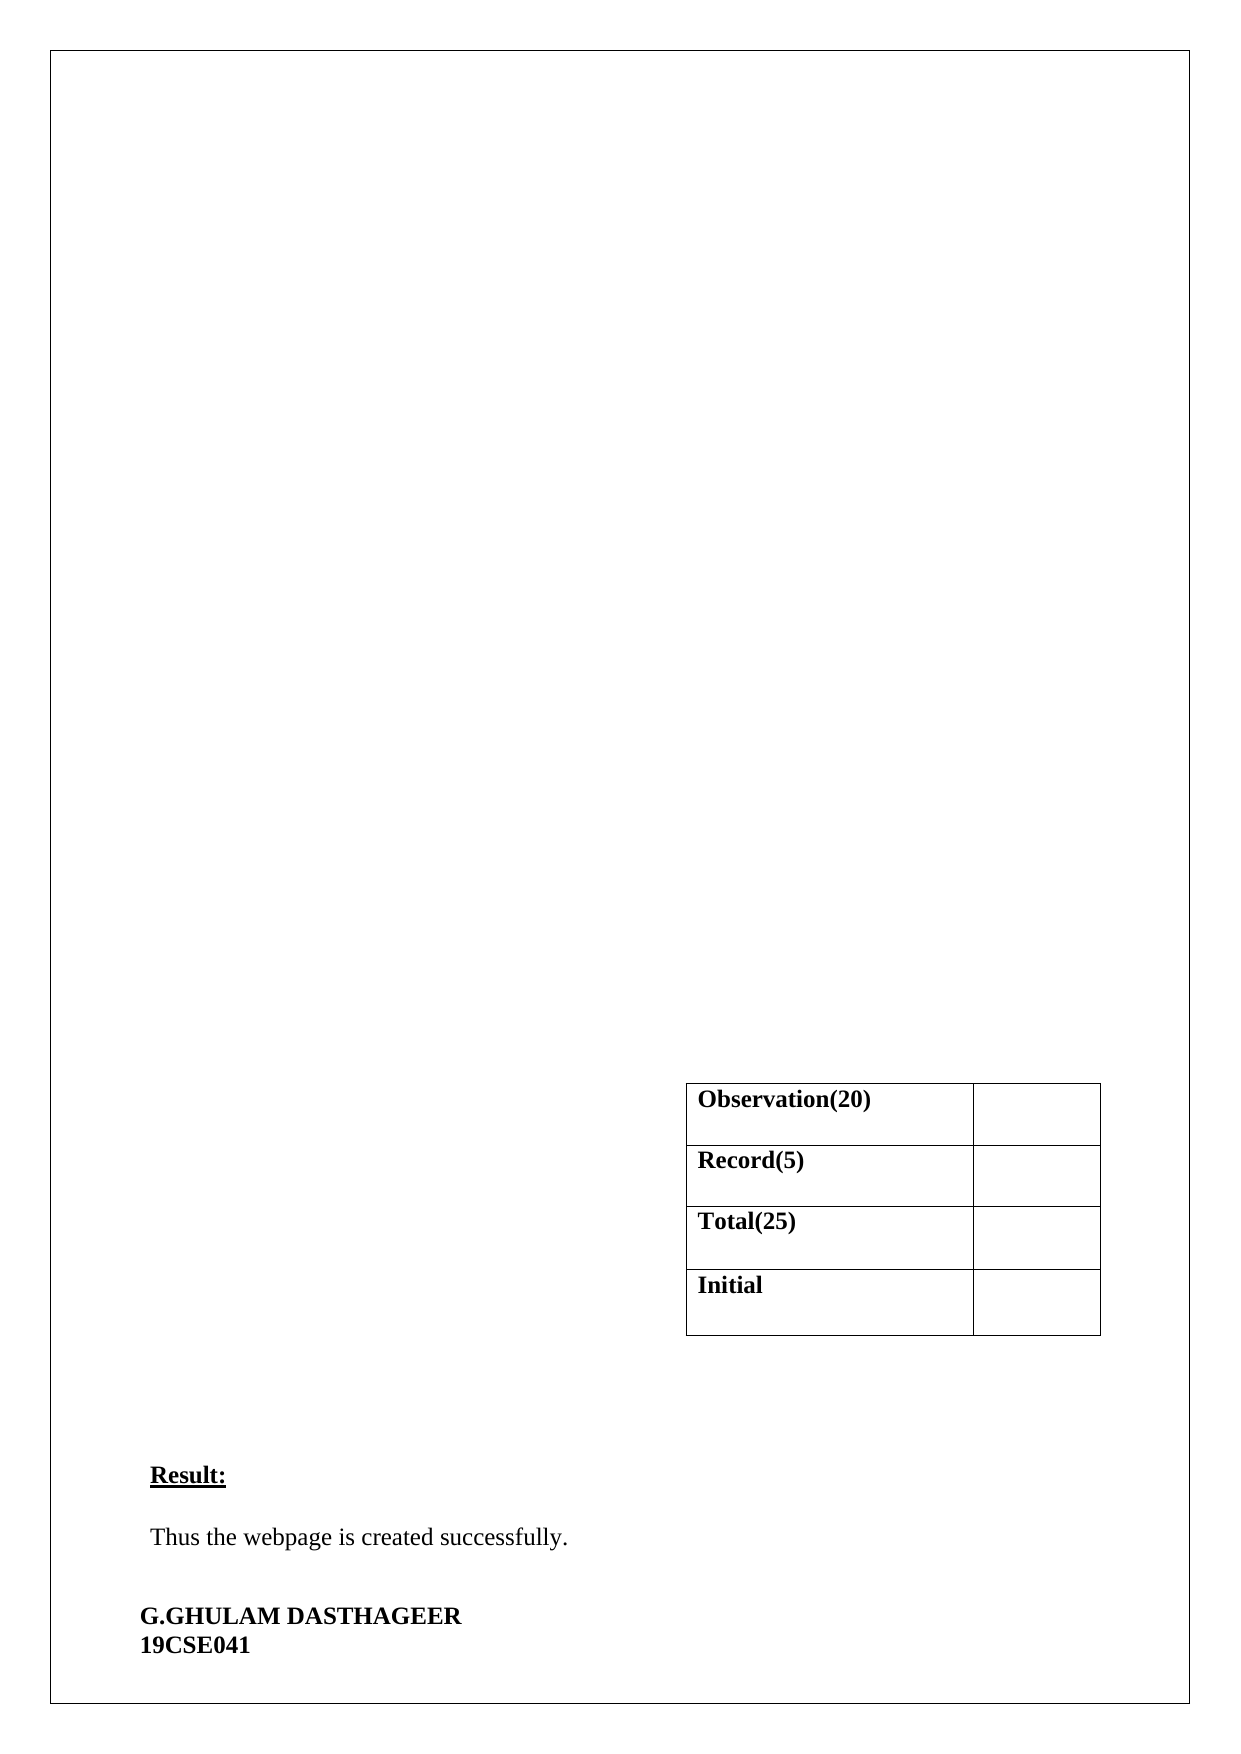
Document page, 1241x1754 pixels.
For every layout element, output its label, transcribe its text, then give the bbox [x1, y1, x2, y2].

table_cell Initial [687, 1270, 973, 1335]
table_header [974, 1084, 1100, 1144]
table_cell [974, 1146, 1100, 1206]
table_header Observation(20) [687, 1084, 973, 1144]
table_cell [974, 1207, 1100, 1269]
text Result: [150, 1460, 1119, 1489]
table_cell [974, 1270, 1100, 1335]
table_cell Total(25) [687, 1207, 973, 1269]
text Thus the webpage is created successfully. [150, 1522, 1119, 1550]
table_cell Record(5) [687, 1146, 973, 1206]
